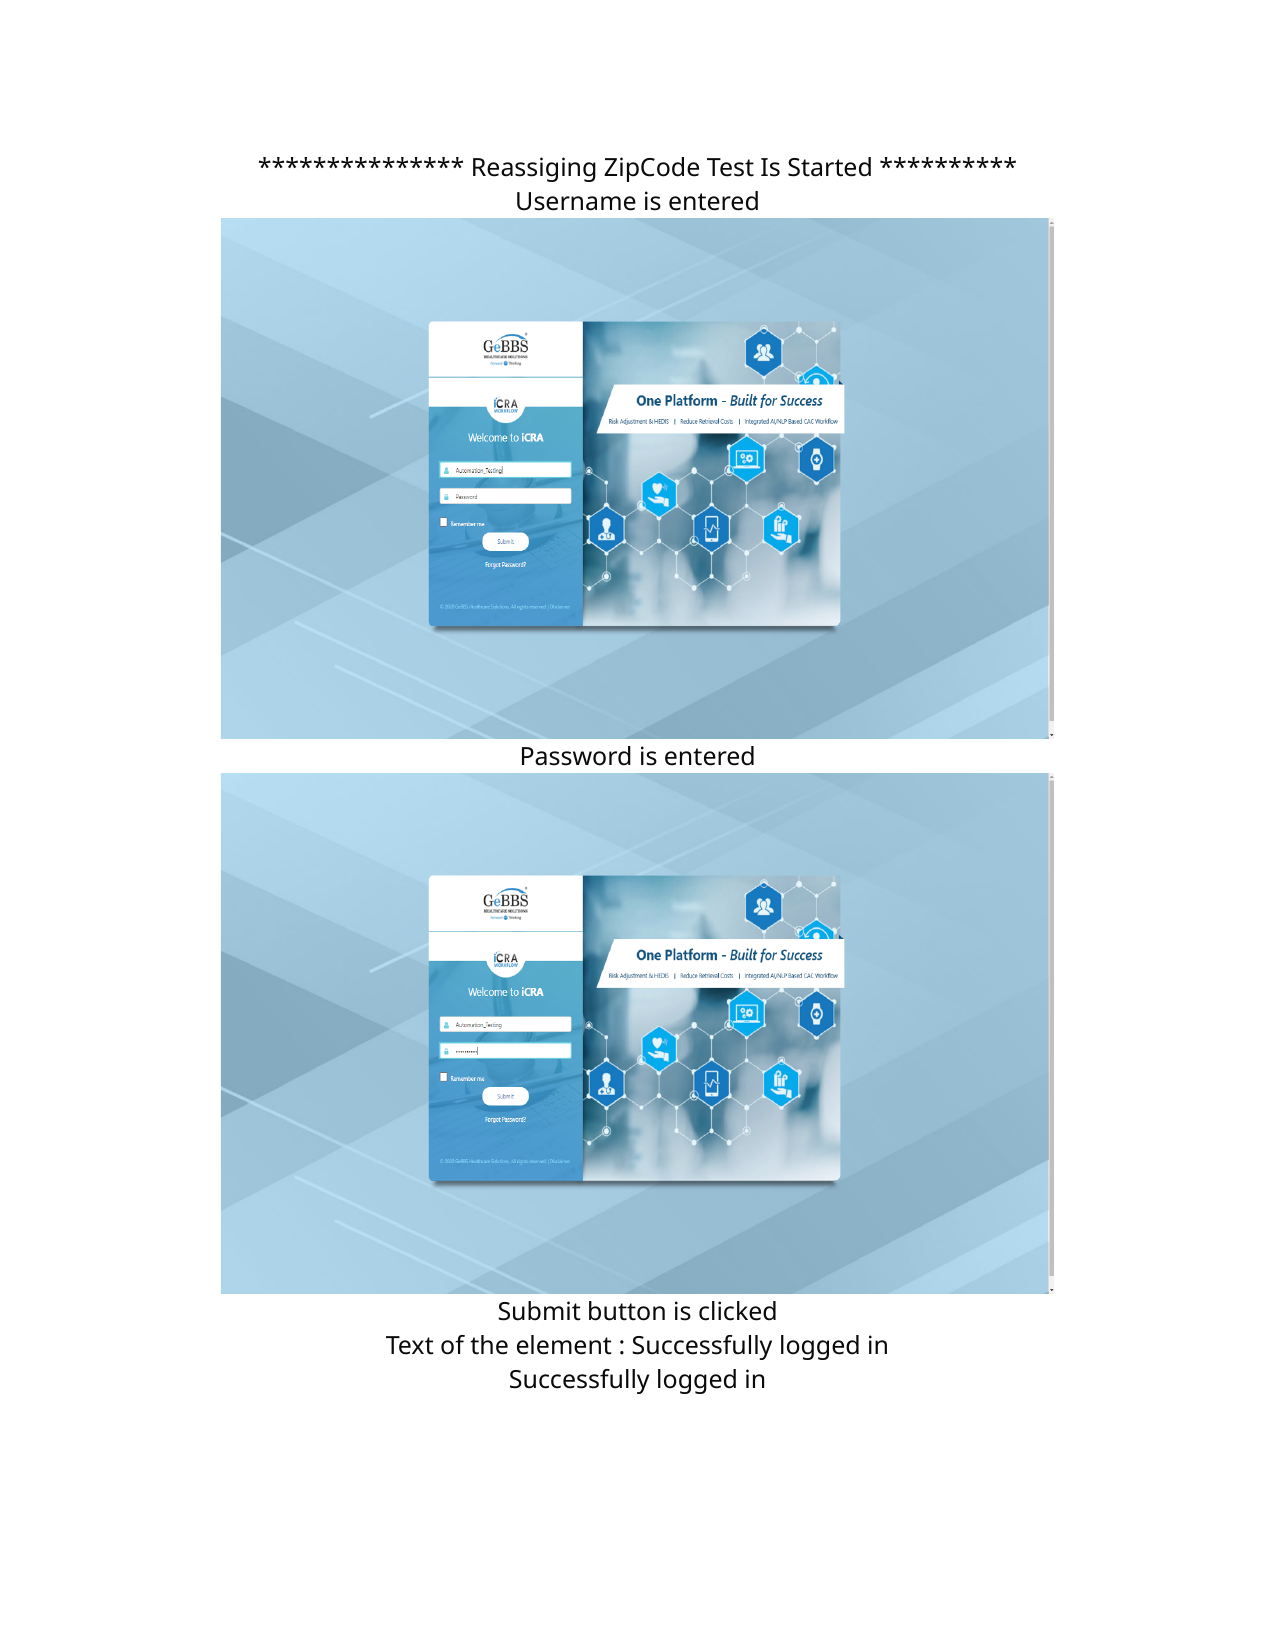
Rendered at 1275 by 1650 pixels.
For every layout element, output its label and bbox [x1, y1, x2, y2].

picture [220, 773, 1055, 1294]
picture [220, 218, 1055, 739]
text [150, 150, 1125, 1396]
